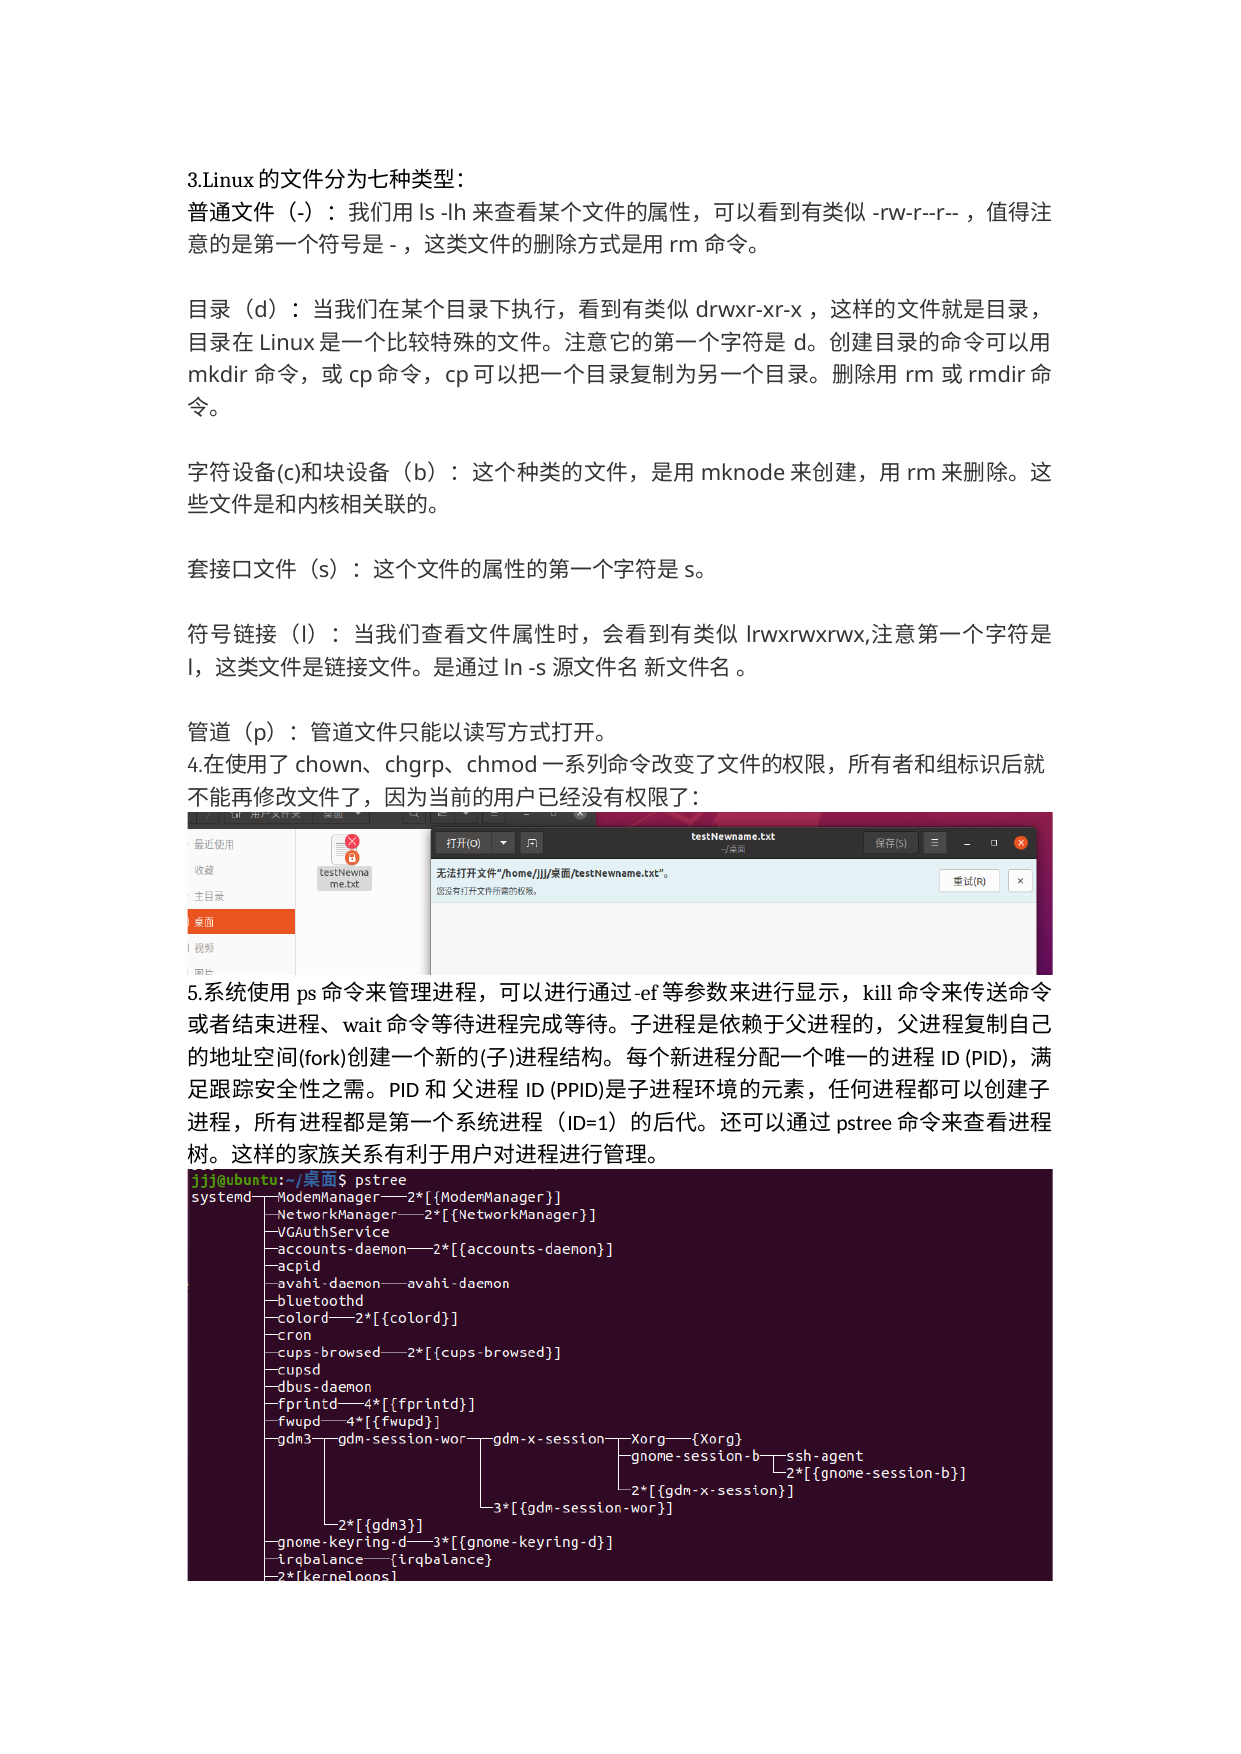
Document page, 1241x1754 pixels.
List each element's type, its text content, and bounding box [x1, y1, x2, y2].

picture [187, 812, 1053, 975]
text 5.系统使用ps命令来管理进程，可以进行通过-ef等参数来进行显示，kill命令来传送命令或者结束进程、wait命令等待进程完成等待。子进程是依赖于父进程的，父进程复制自己的地址空间(fork)创建一个新的(子)进程结构。每个新进程分配一个唯一的进程 ID (PID)，满足跟踪安全性之需。PID 和 父进程 ID (PPID)是子进程环境的元素，任何进程都可以创建子进程，所有进程都是第一个系统进程（ID=1）的后代。还可以通过pstree命令来查看进程树。这样的家族关系有利于用户对进程进行管理。 [187, 975, 1053, 1169]
picture [187, 1169, 1053, 1581]
text 管道（p）：管道文件只能以读写方式打开。 [187, 714, 1053, 747]
text 目录（d）：当我们在某个目录下执行，看到有类似 drwxr-xr-x ，这样的文件就是目录，目录在Linux是一个比较特殊的文件。注意它的第一个字符是d。创建目录的命令可以用 mkdir 命令，或cp命令，cp可以把一个目录复制为另一个目录。删除用rm 或rmdir命令。 [187, 292, 1053, 454]
text 3.Linux的文件分为七种类型： [187, 162, 1053, 194]
text 普通文件（-）：我们用 ls -lh 来查看某个文件的属性，可以看到有类似 -rw-r--r-- ，值得注意的是第一个符号是 - ，这类文件的删除方式是用rm 命令。 [187, 194, 1053, 259]
text 套接口文件（s）：这个文件的属性的第一个字符是 s。 [187, 552, 1053, 584]
text 符号链接（l）：当我们查看文件属性时，会看到有类似 lrwxrwxrwx,注意第一个字符是l，这类文件是链接文件。是通过ln -s 源文件名 新文件名 。 [187, 617, 1053, 682]
text 4.在使用了chown、chgrp、chmod一系列命令改变了文件的权限，所有者和组标识后就不能再修改文件了，因为当前的用户已经没有权限了： [187, 747, 1053, 812]
text 字符设备(c)和块设备（b）：这个种类的文件，是用mknode来创建，用rm来删除。这些文件是和内核相关联的。 [187, 454, 1053, 552]
